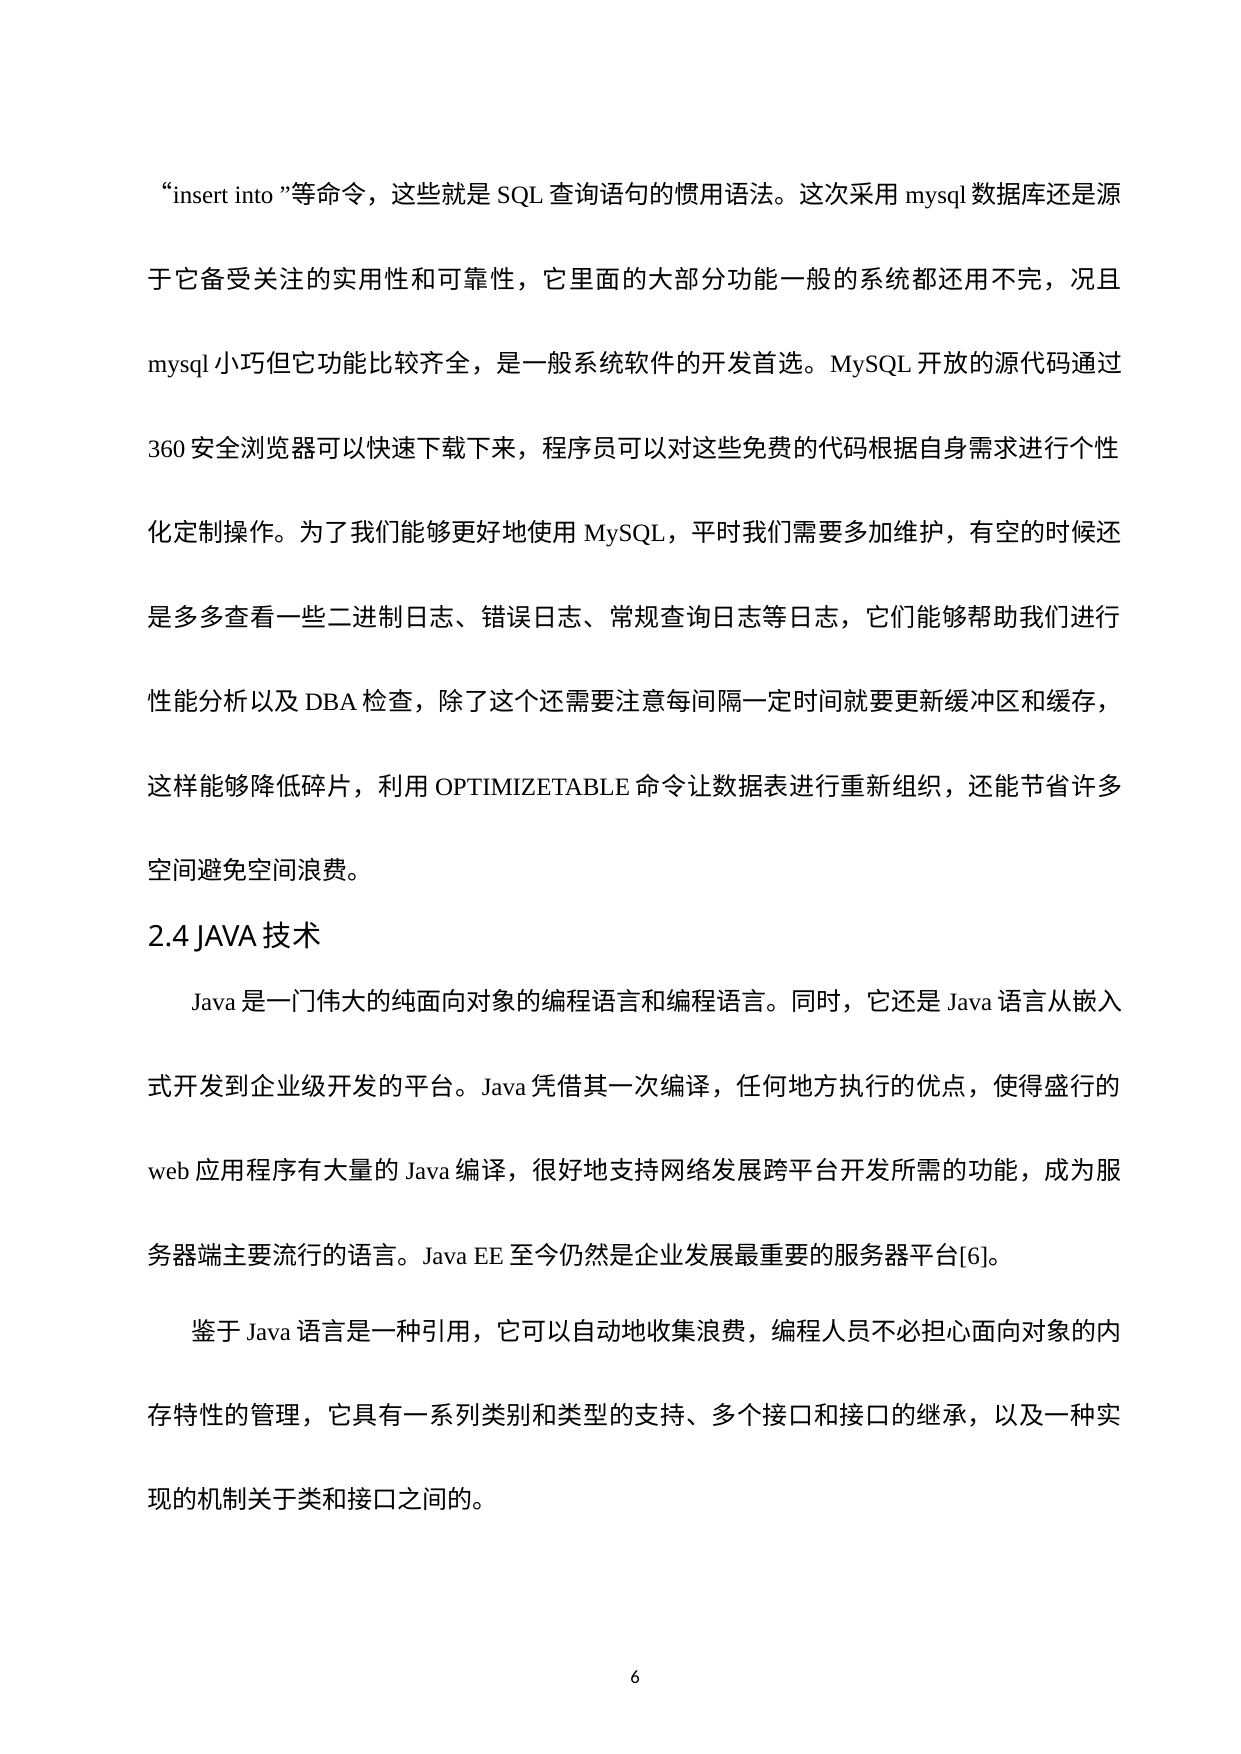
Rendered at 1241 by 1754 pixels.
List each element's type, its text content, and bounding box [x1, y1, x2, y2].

text 鉴于Java语言是一种引用，它可以自动地收集浪费，编程人员不必担心面向对象的内存特性的管理，它具有一系列类别和类型的支持、多个接口和接口的继承，以及一种实现的机制关于类和接口之间的。 [148, 1297, 1122, 1531]
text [148, 161, 1122, 901]
text Java是一门伟大的纯面向对象的编程语言和编程语言。同时，它还是Java语言从嵌入式开发到企业级开发的平台。Java凭借其一次编译，任何地方执行的优点，使得盛行的web应用程序有大量的Java编译，很好地支持网络发展跨平台开发所需的功能，成为服务器端主要流行的语言。Java EE至今仍然是企业发展最重要的服务器平台[6]。 [148, 967, 1122, 1286]
subtitle 2.4 JAVA技术 [148, 912, 1122, 954]
